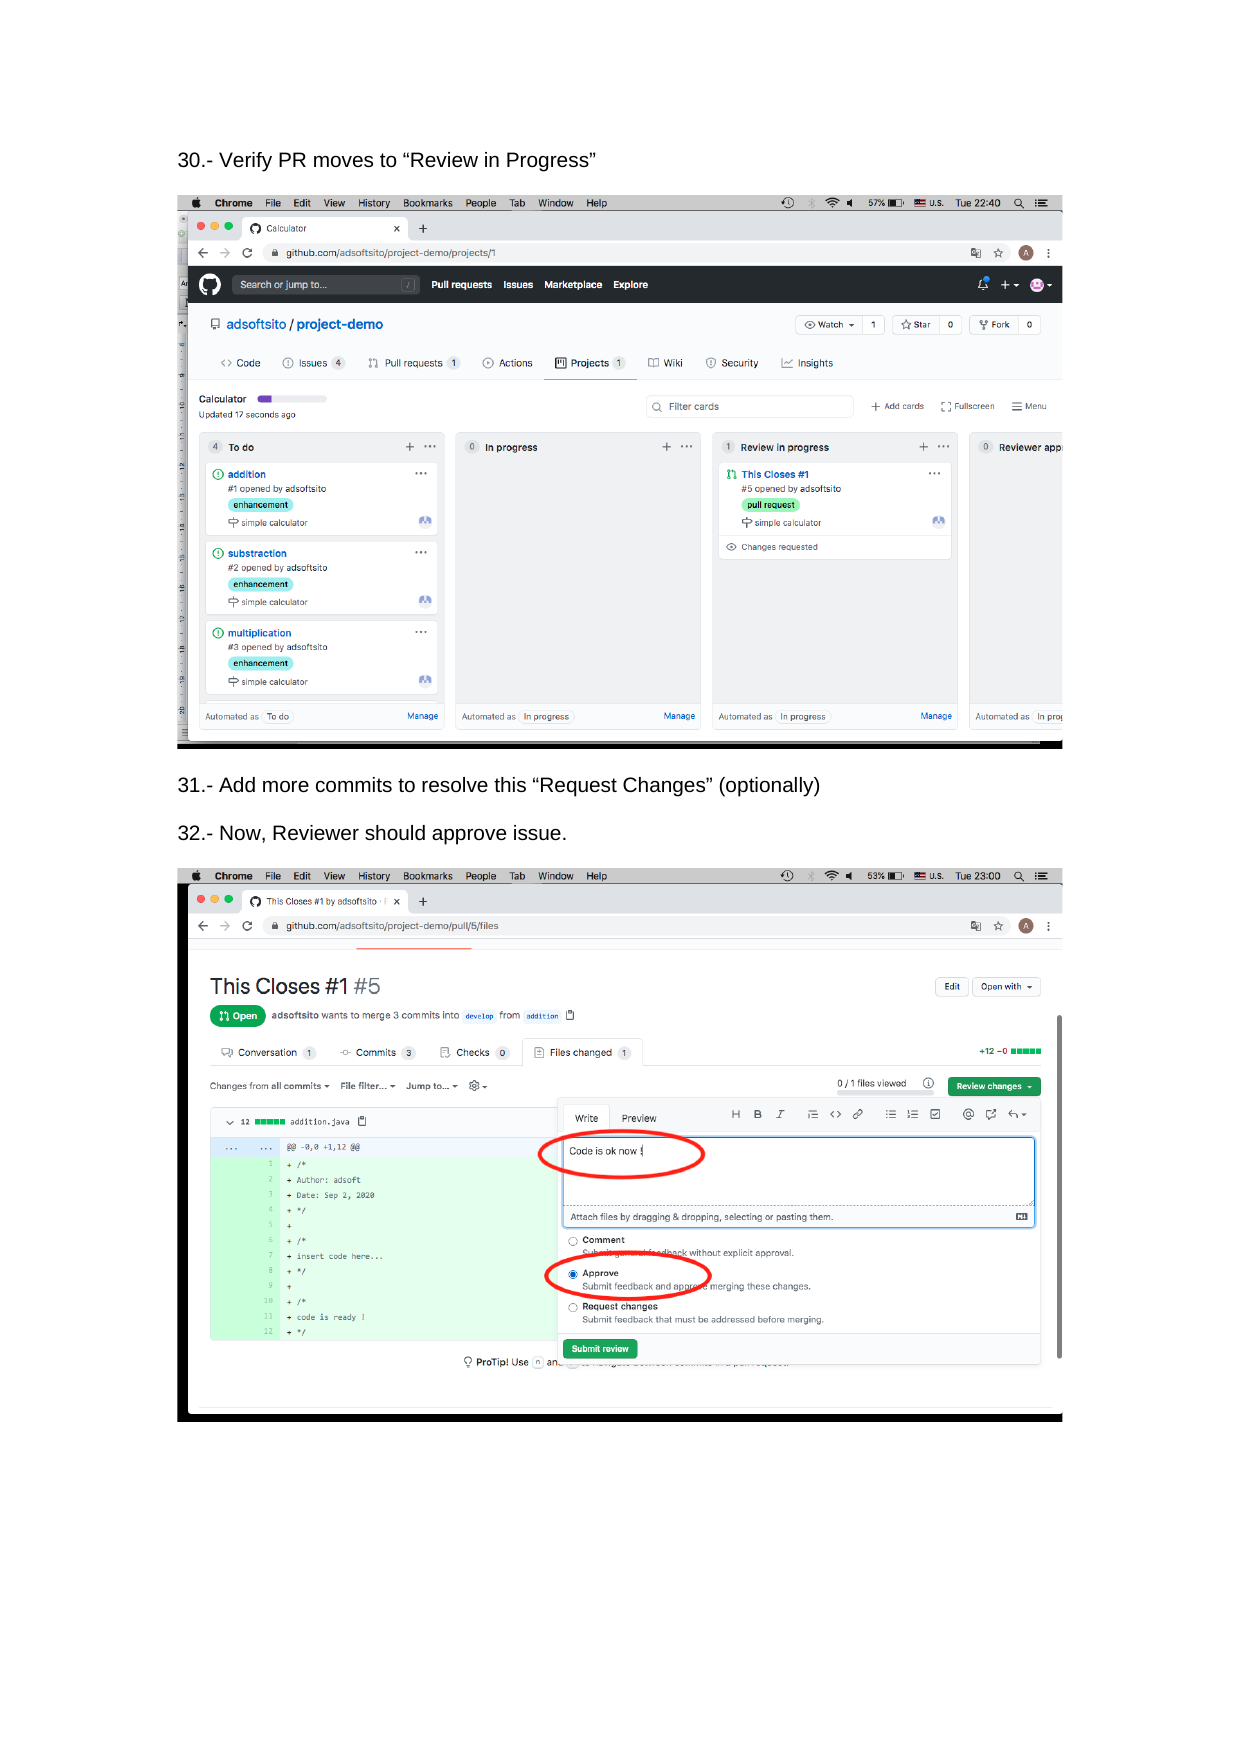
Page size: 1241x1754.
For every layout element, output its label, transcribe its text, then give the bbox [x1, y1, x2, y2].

picture [177, 868, 1063, 1422]
text 31.- Add more commits to resolve this “Request Changes” (optionally) [177, 773, 1063, 797]
text 30.- Verify PR moves to “Review in Progress” [177, 148, 1063, 172]
text 32.- Now, Reviewer should approve issue. [177, 821, 1063, 844]
picture [177, 195, 1063, 749]
